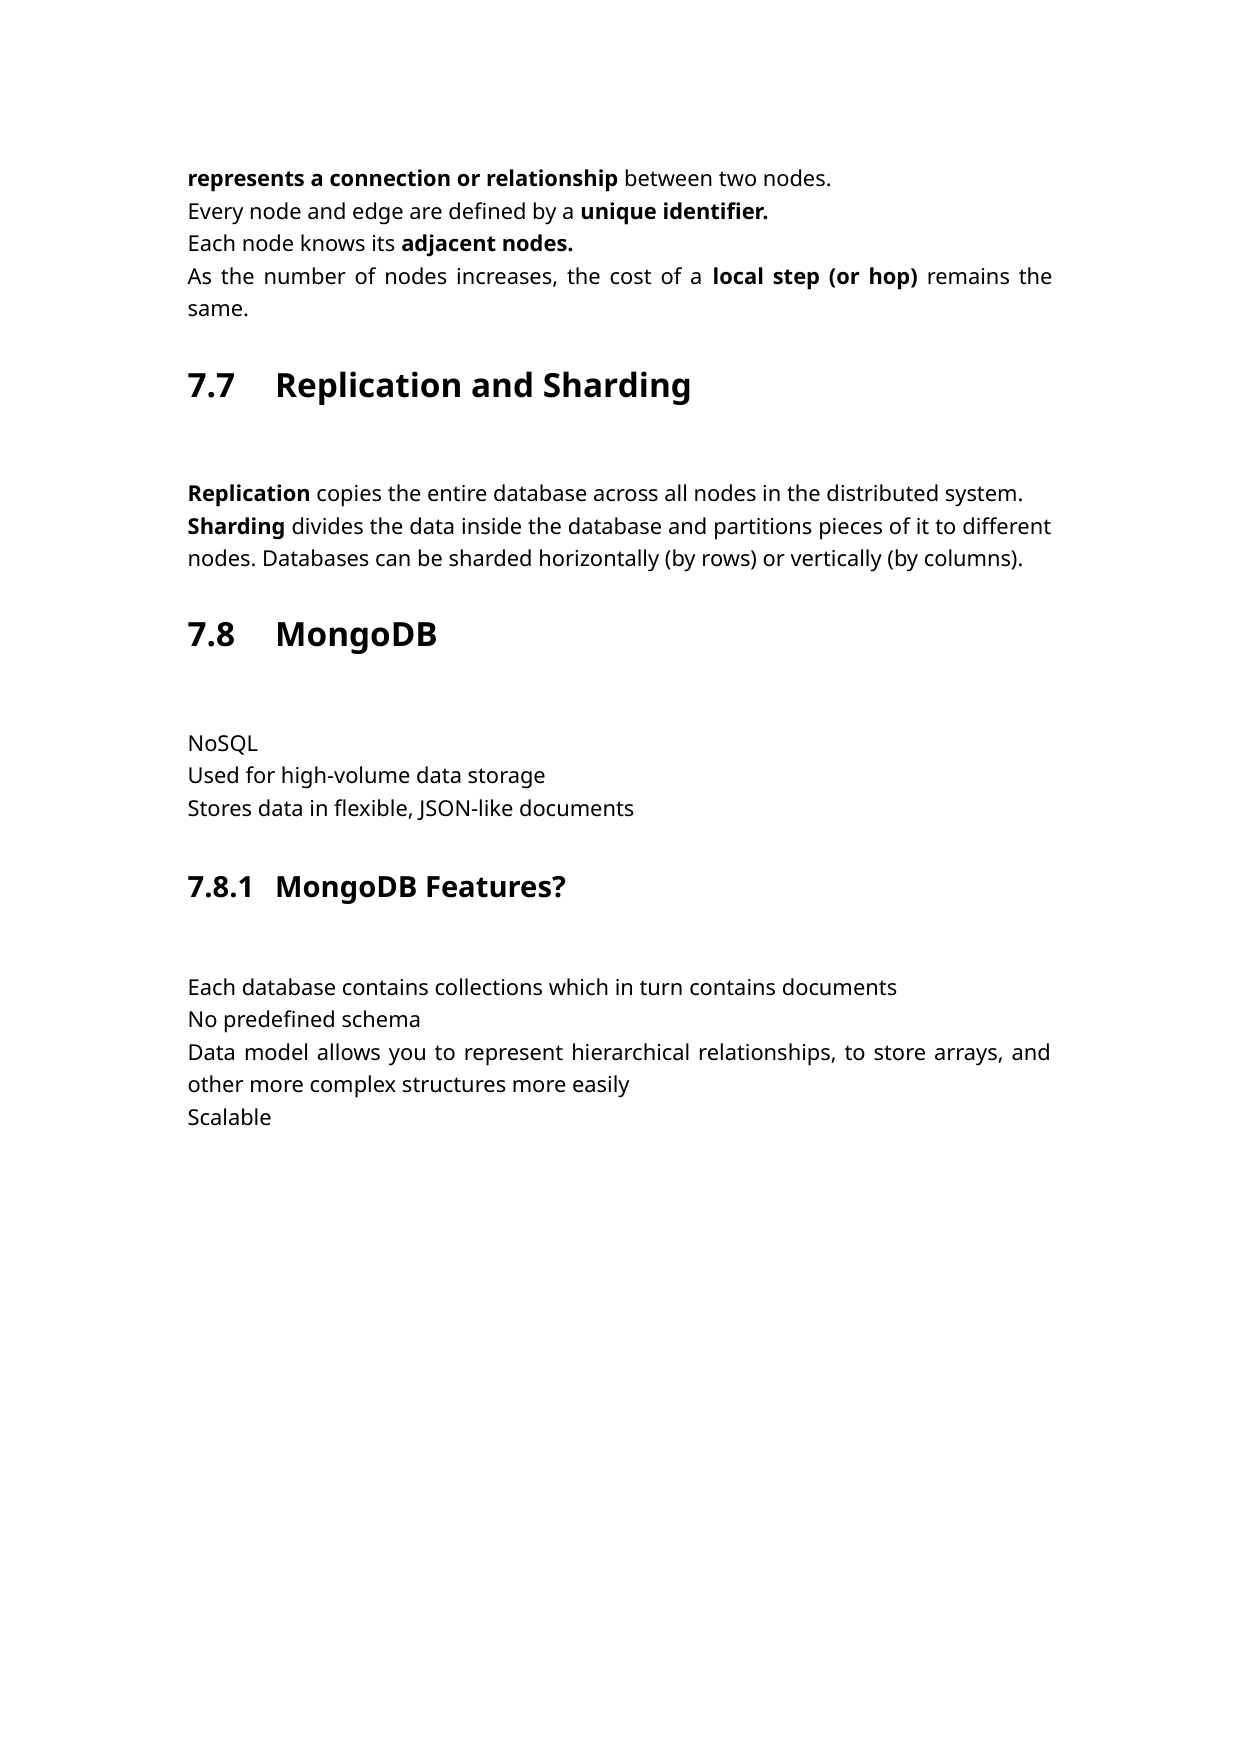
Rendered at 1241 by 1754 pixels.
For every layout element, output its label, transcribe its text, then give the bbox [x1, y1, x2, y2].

text Sharding divides the data inside the database and partitions pieces of it to different nodes. Databases can be sharded horizontally (by rows) or vertically (by columns). [187, 509, 1053, 574]
subtitle MongoDB [187, 601, 1053, 666]
text Replication copies the entire database across all nodes in the distributed system. [187, 477, 1053, 509]
text Scalable [187, 1101, 1053, 1133]
text As the number of nodes increases, the cost of a local step (or hop) remains the same. [187, 259, 1053, 324]
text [187, 162, 1053, 194]
text NoSQL [187, 727, 1053, 759]
subtitle MongoDB Features? [187, 853, 1053, 918]
text Data model allows you to represent hierarchical relationships, to store arrays, and other more complex structures more easily [187, 1036, 1053, 1101]
text Each node knows its adjacent nodes. [187, 227, 1053, 259]
text Stores data in flexible, JSON-like documents [187, 792, 1053, 824]
text Used for high-volume data storage [187, 759, 1053, 792]
text Every node and edge are defined by a unique identifier. [187, 194, 1053, 227]
text Each database contains collections which in turn contains documents [187, 971, 1053, 1003]
text No predefined schema [187, 1003, 1053, 1036]
subtitle Replication and Sharding [187, 352, 1053, 417]
